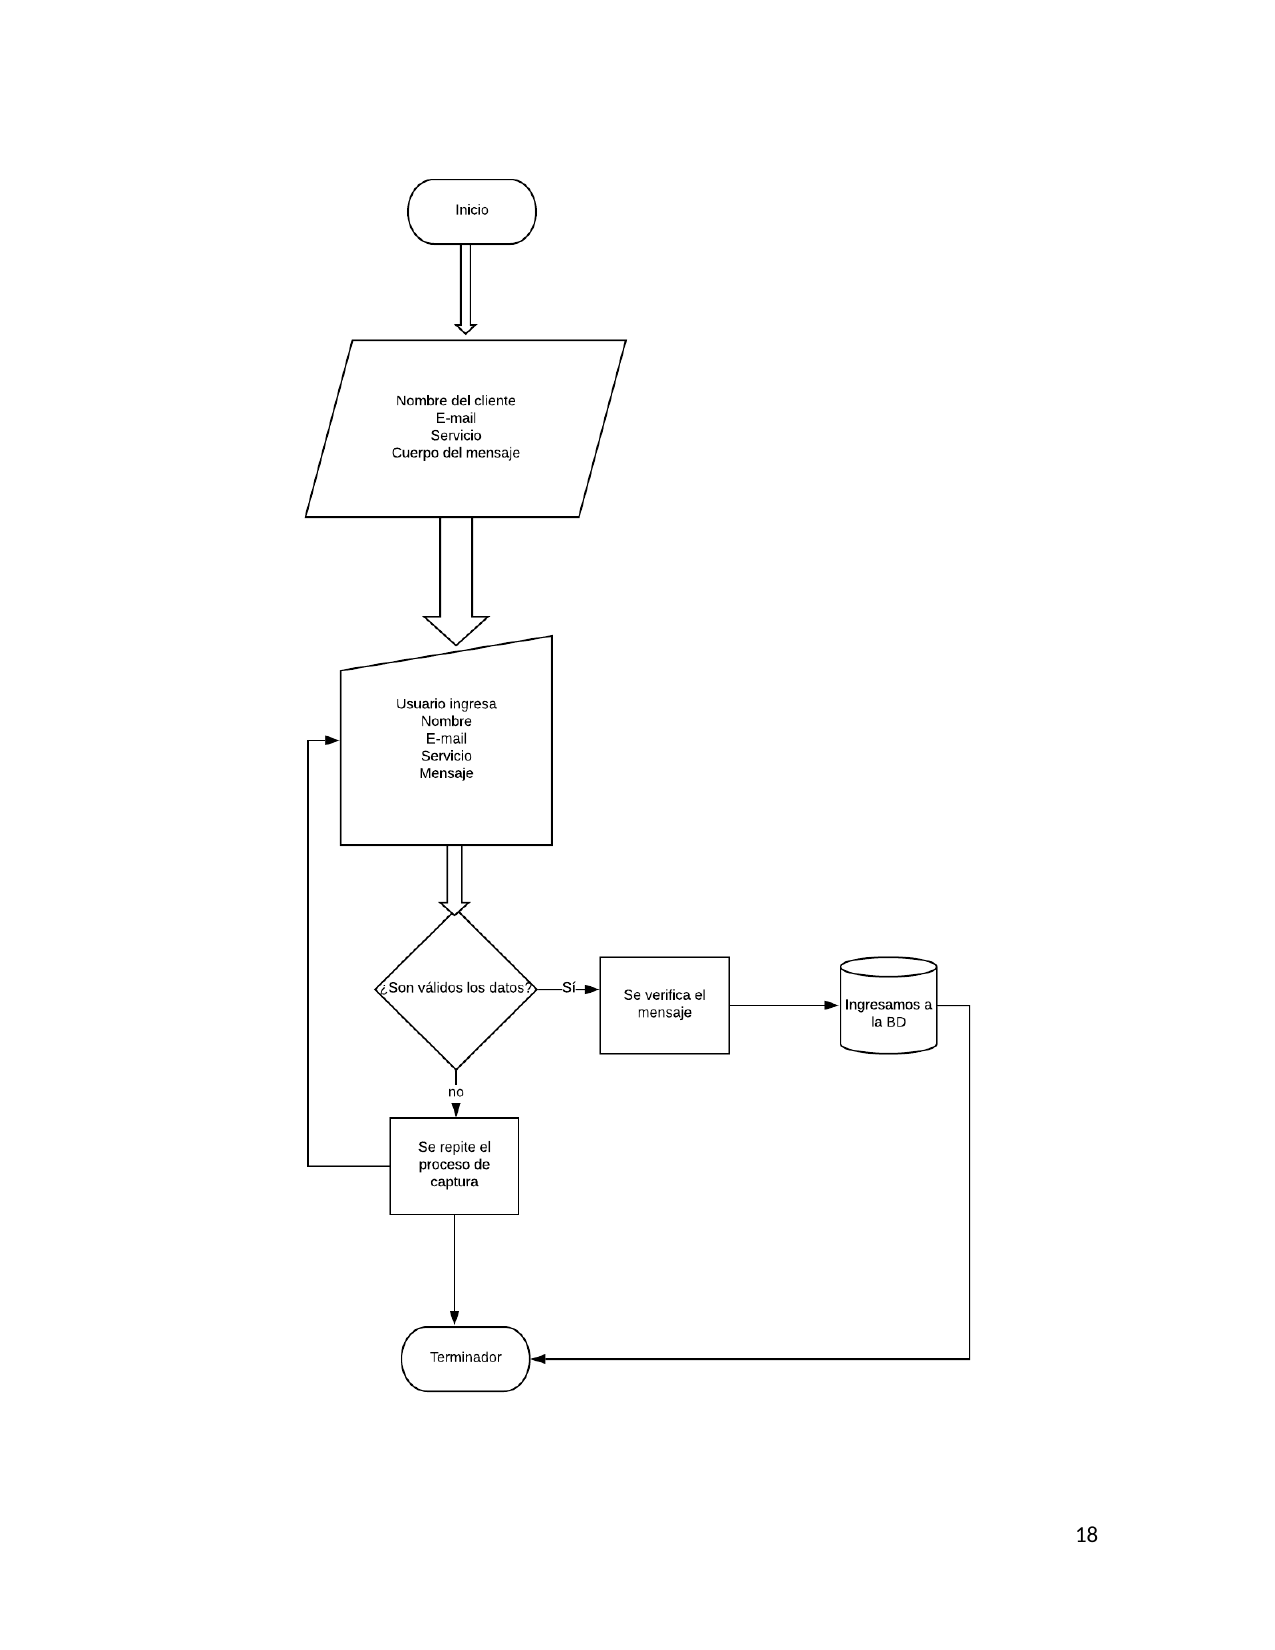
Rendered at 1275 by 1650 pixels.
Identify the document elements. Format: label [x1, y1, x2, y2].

picture [273, 147, 1002, 1423]
